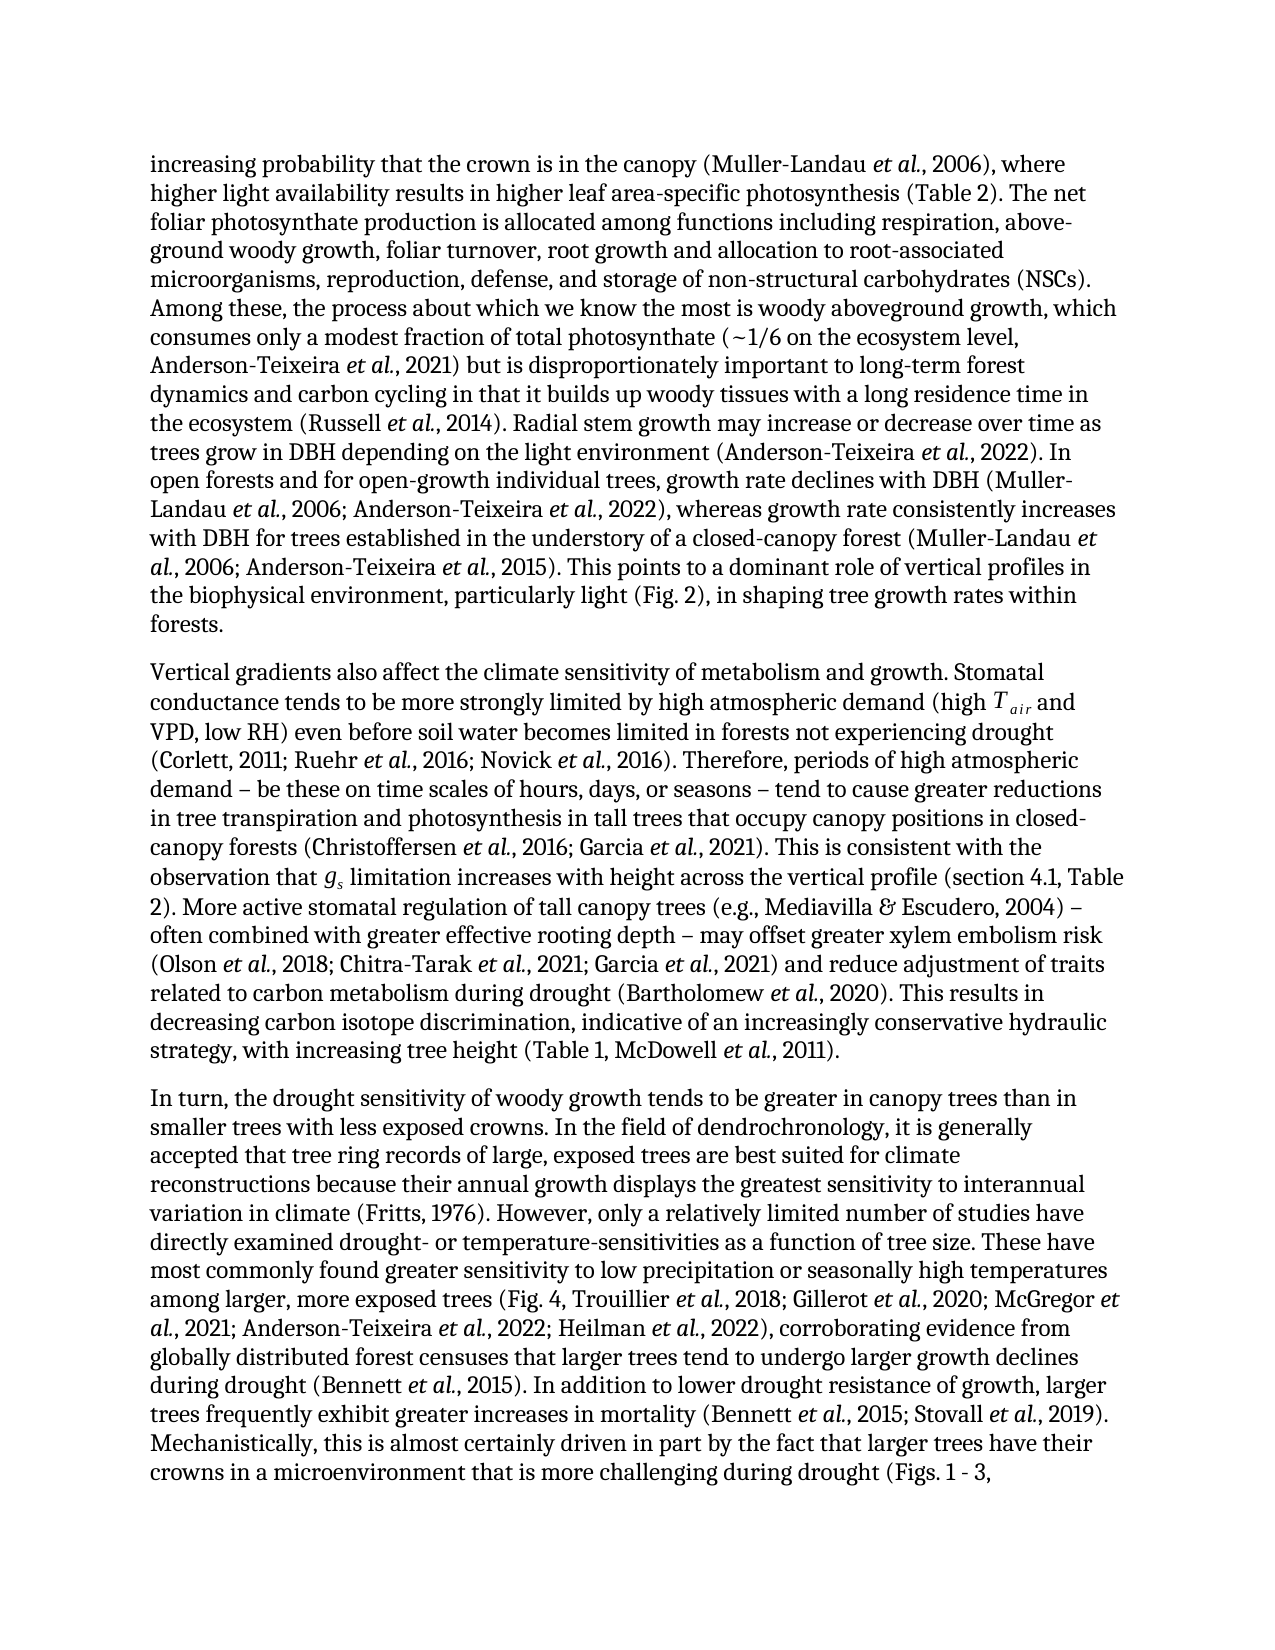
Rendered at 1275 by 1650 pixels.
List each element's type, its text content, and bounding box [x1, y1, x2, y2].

text Vertical gradients also affect the climate sensitivity of metabolism and growth. Stomatal conductance tends to be more strongly limited by high atmospheric demand (high and VPD, low RH) even before soil water becomes limited in forests not experiencing drought (Corlett, 2011; Ruehr et al., 2016; Novick et al., 2016). Therefore, periods of high atmospheric demand – be these on time scales of hours, days, or seasons – tend to cause greater reductions in tree transpiration and photosynthesis in tall trees that occupy canopy positions in closed-canopy forests (Christoffersen et al., 2016; Garcia et al., 2021). This is consistent with the observation that limitation increases with height across the vertical profile (section 4.1, Table 2). More active stomatal regulation of tall canopy trees (e.g., Mediavilla & Escudero, 2004) – often combined with greater effective rooting depth – may offset greater xylem embolism risk (Olson et al., 2018; Chitra-Tarak et al., 2021; Garcia et al., 2021) and reduce adjustment of traits related to carbon metabolism during drought (Bartholomew et al., 2020). This results in decreasing carbon isotope discrimination, indicative of an increasingly conservative hydraulic strategy, with increasing tree height (Table 1, McDowell et al., 2011). [150, 657, 1125, 1065]
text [150, 150, 1125, 639]
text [150, 1084, 1125, 1486]
